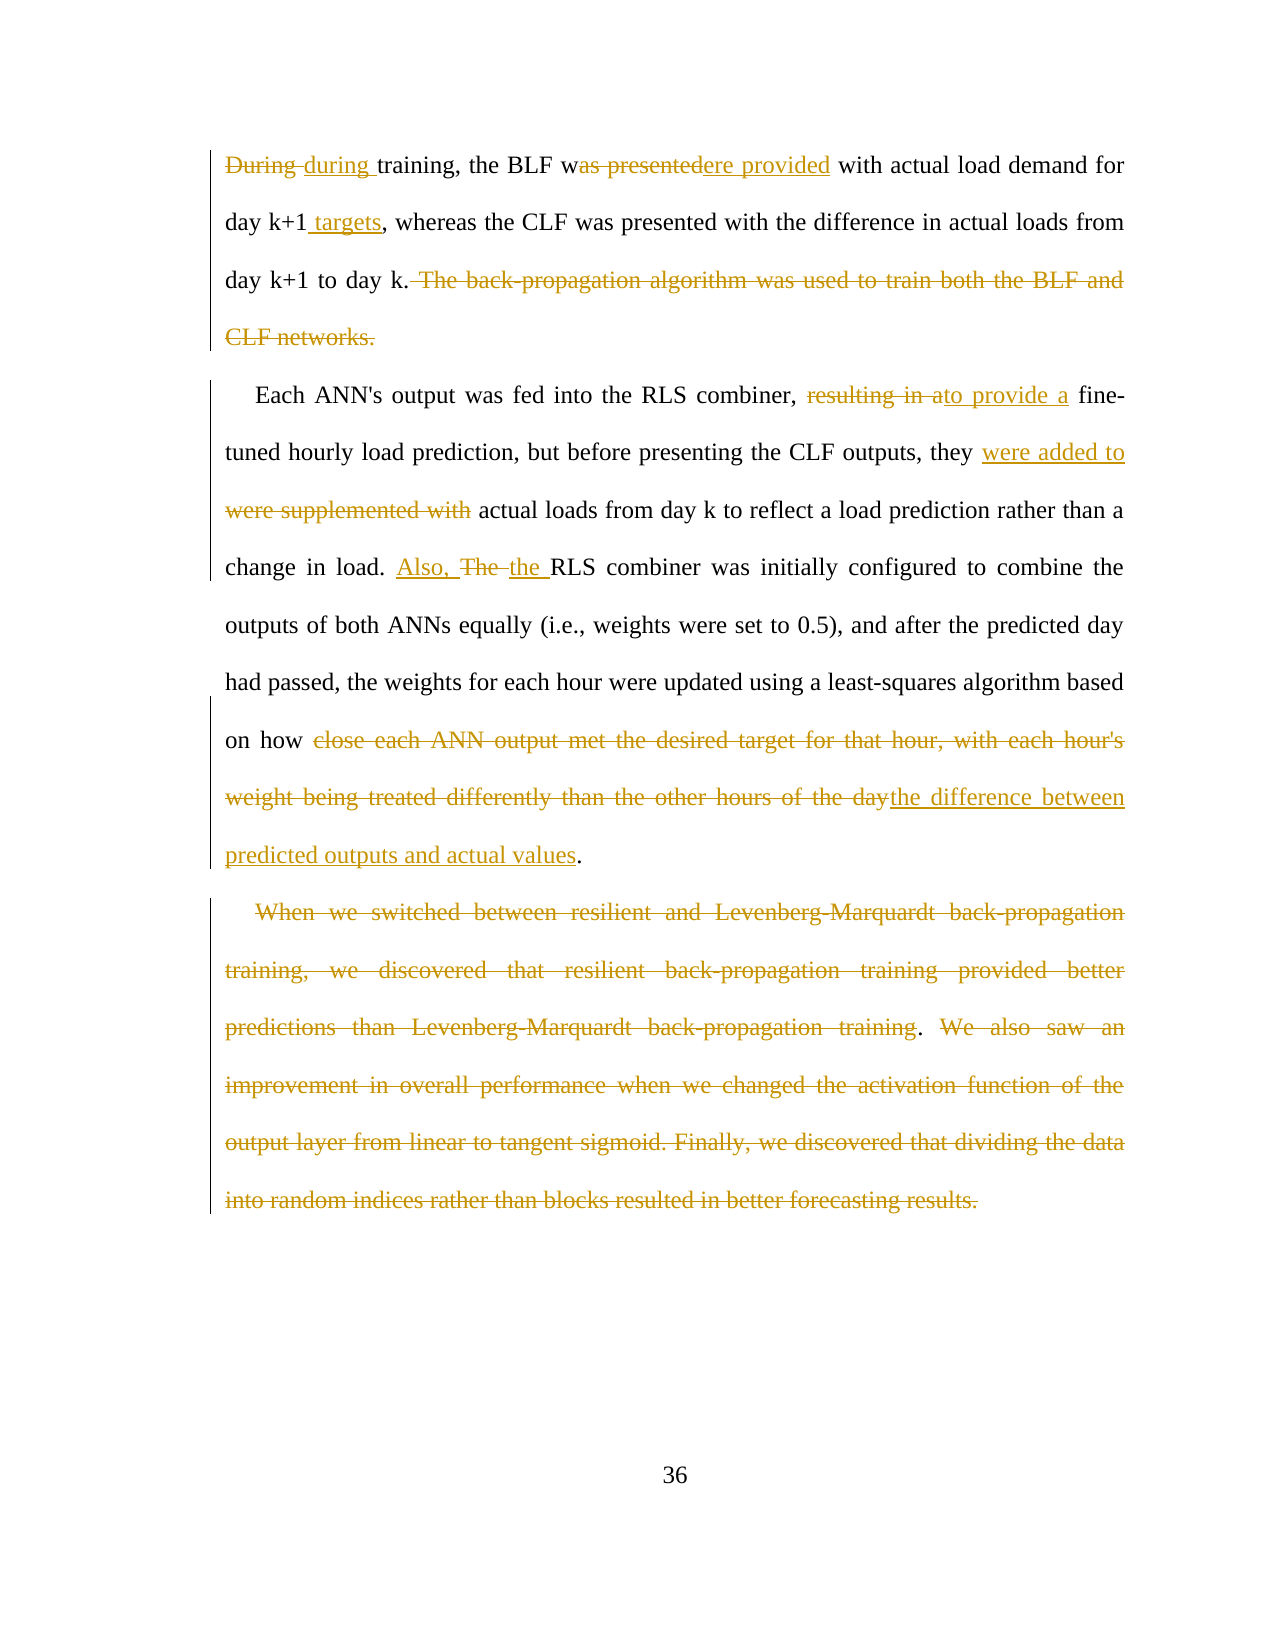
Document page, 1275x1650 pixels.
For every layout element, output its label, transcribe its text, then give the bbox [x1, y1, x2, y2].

text . [225, 972, 1125, 1143]
text . [225, 897, 1125, 971]
text Each ANN's output was fed into the RLS combiner, fine-tuned hourly load prediction, but before presenting the CLF outputs, they actual loads from day k to reflect a load prediction rather than a change in load. RLS combiner was initially configured to combine the outputs of both ANNs equally (i.e., weights were set to 0.5), and after the predicted day had passed, the weights for each hour were updated using a least-squares algorithm based on how . [225, 380, 1125, 869]
text . [225, 1144, 1125, 1214]
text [225, 150, 1125, 351]
